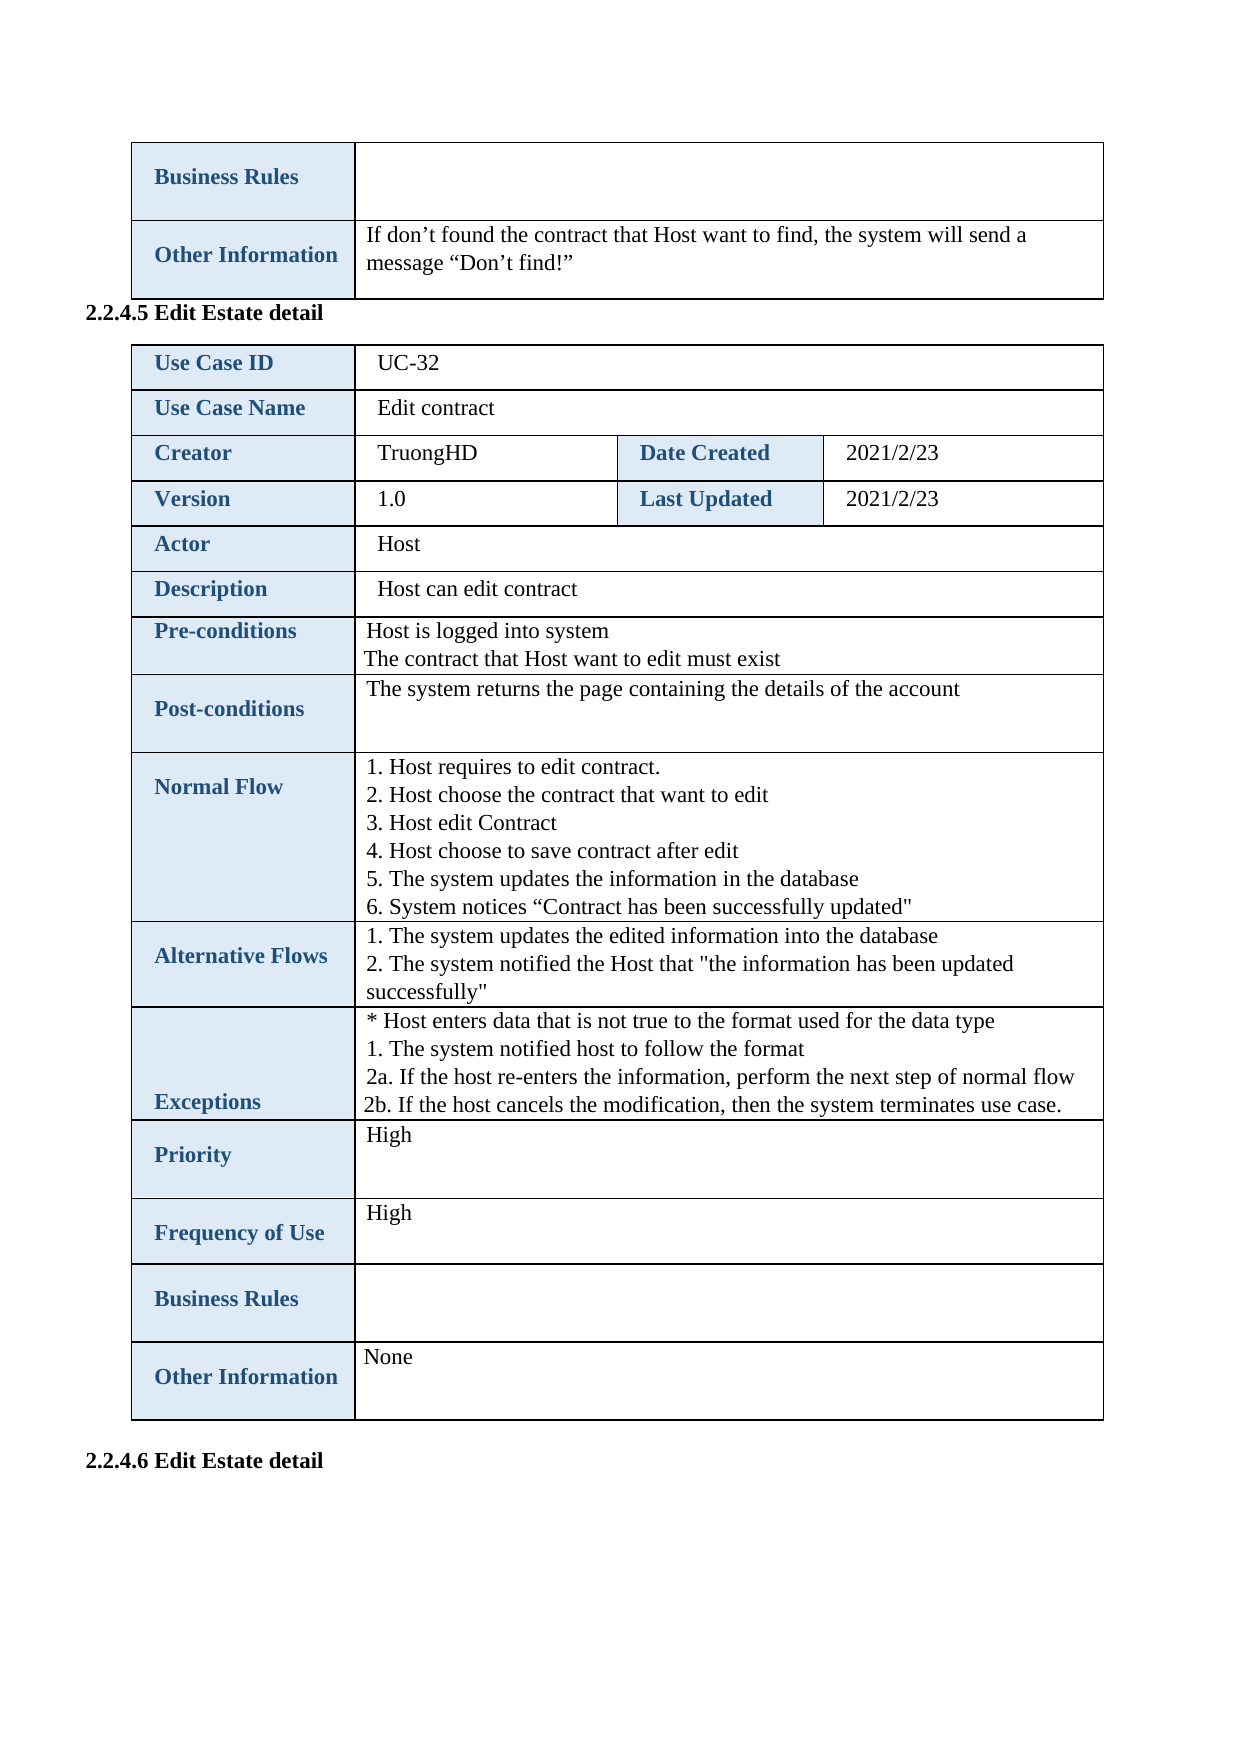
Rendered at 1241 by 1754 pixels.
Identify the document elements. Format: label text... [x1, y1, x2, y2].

table_cell 1. The system updates the edited information into the database 2. The system notified the Host that "the information has been updated successfully" [356, 922, 1103, 1006]
table_cell [356, 1265, 1103, 1341]
table_cell Use Case Name [132, 391, 354, 435]
table_cell Date Created [618, 436, 823, 480]
table_cell Creator [132, 436, 354, 480]
table_header UC-32 [356, 346, 1103, 389]
table_header Use Case ID [132, 346, 354, 389]
text 2.2.4.6 Edit Estate detail [85, 1447, 1215, 1473]
table_cell High [356, 1121, 1103, 1197]
table_cell If don’t found the contract that Host want to find, the system will send a message “Don’t find!” [356, 221, 1103, 298]
table_cell Host [356, 527, 1103, 571]
text 2.2.4.5 Edit Estate detail [85, 299, 1215, 326]
table_cell [356, 143, 1103, 220]
table_cell TruongHD [356, 436, 617, 480]
table_cell * Host enters data that is not true to the format used for the data type 1. The system notified host to follow the format 2a. If the host re-enters the information, perform the next step of normal flow 2b. If the host cancels the modification, then the system terminates use case. [356, 1008, 1103, 1119]
table_cell Business Rules [132, 1265, 354, 1341]
table_cell Other Information [132, 1343, 354, 1419]
table_cell 1. Host requires to edit contract. 2. Host choose the contract that want to edit 3. Host edit Contract 4. Host choose to save contract after edit 5. The system updates the information in the database 6. System notices “Contract has been successfully updated" [356, 753, 1103, 921]
table_cell Last Updated [618, 482, 823, 525]
table_cell Actor [132, 527, 354, 571]
table_cell Business Rules [132, 143, 354, 220]
table_cell Frequency of Use [132, 1199, 354, 1263]
table_cell High [356, 1199, 1103, 1263]
table_cell Pre-conditions [132, 618, 354, 673]
table_cell None [356, 1343, 1103, 1419]
table_cell Exceptions [132, 1008, 354, 1119]
table_cell Alternative Flows [132, 922, 354, 1006]
table_cell Host can edit contract [356, 572, 1103, 616]
table_cell The system returns the page containing the details of the account [356, 675, 1103, 752]
table_cell Host is logged into system The contract that Host want to edit must exist [356, 618, 1103, 673]
table_cell Version [132, 482, 354, 525]
table_cell Post-conditions [132, 675, 354, 752]
table_cell Edit contract [356, 391, 1103, 435]
table_cell Priority [132, 1121, 354, 1197]
table_cell Normal Flow [132, 753, 354, 921]
table_cell 2021/2/23 [824, 436, 1103, 480]
table_cell 2021/2/23 [824, 482, 1103, 525]
table_cell Description [132, 572, 354, 616]
table_cell Other Information [132, 221, 354, 298]
table_cell 1.0 [356, 482, 617, 525]
